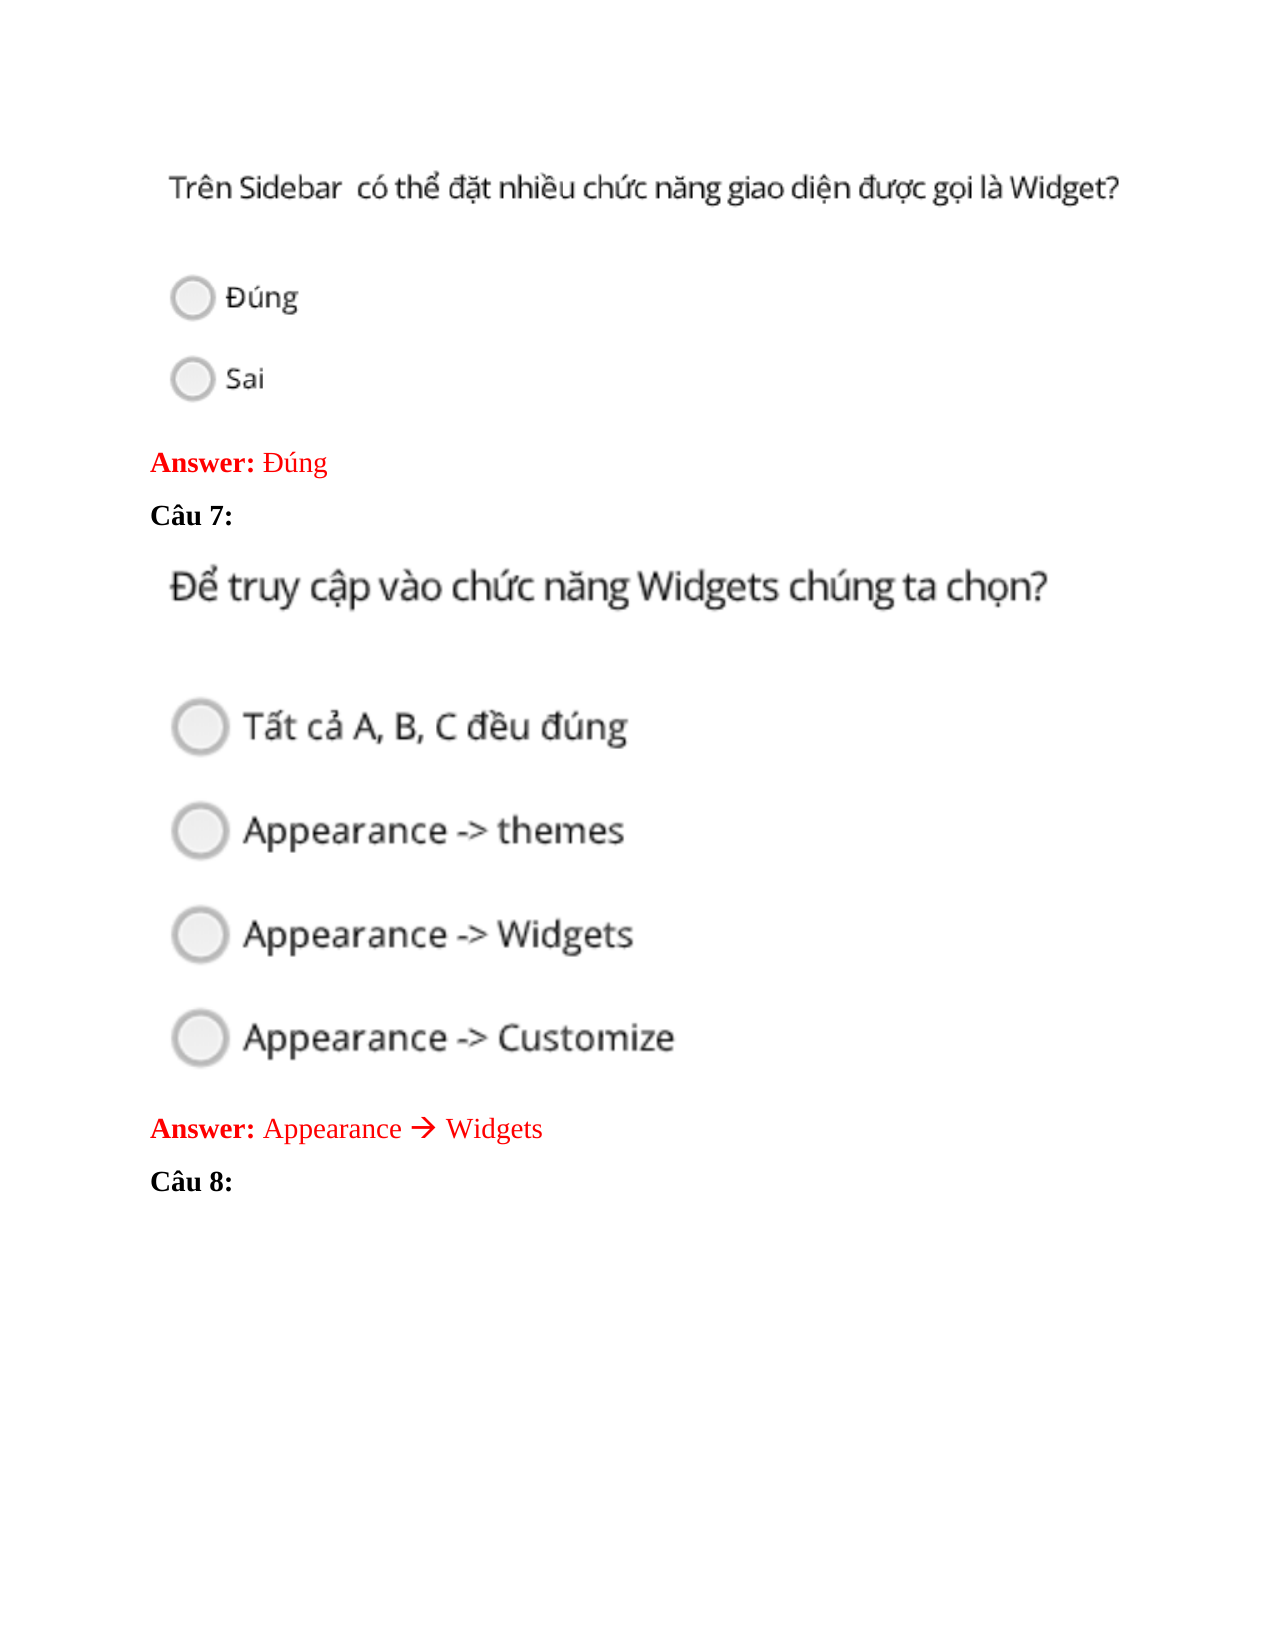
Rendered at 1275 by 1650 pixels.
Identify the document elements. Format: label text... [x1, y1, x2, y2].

text Answer: Đúng [150, 445, 1125, 479]
text Câu 8: [150, 1164, 1125, 1197]
picture [150, 550, 1064, 1092]
text Câu 7: [150, 498, 1125, 532]
text Answer: Appearance Widgets [150, 1111, 1125, 1144]
picture [150, 150, 1125, 427]
